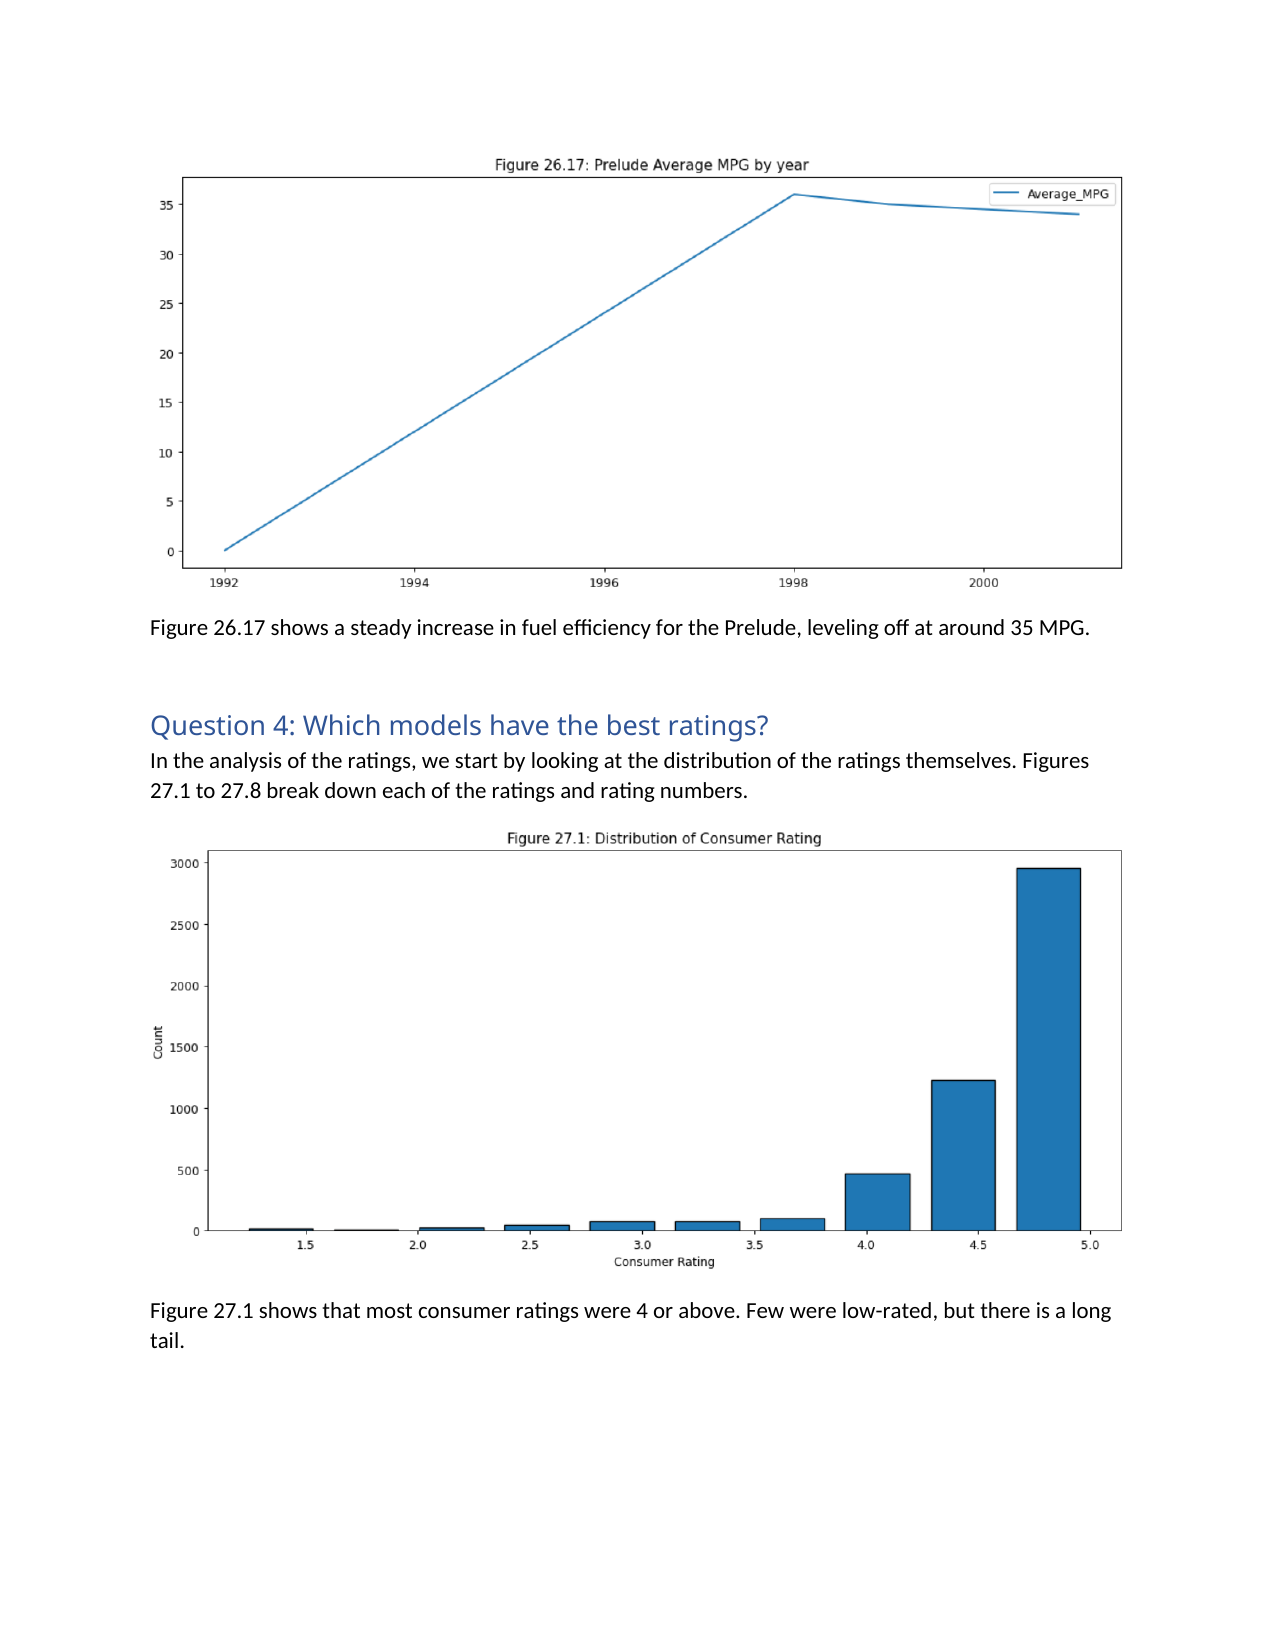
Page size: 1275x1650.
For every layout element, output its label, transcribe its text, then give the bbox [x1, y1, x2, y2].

subtitle Question 4: Which models have the best ratings? [150, 706, 1125, 743]
picture [150, 150, 1125, 594]
picture [150, 823, 1125, 1278]
text In the analysis of the ratings, we start by looking at the distribution of the ratings themselves. Figures 27.1 to 27.8 break down each of the ratings and rating numbers. [150, 746, 1125, 804]
text Figure 27.1 shows that most consumer ratings were 4 or above. Few were low-rated, but there is a long tail. [150, 1296, 1125, 1354]
text Figure 26.17 shows a steady increase in fuel efficiency for the Prelude, leveling off at around 35 MPG. [150, 613, 1125, 641]
